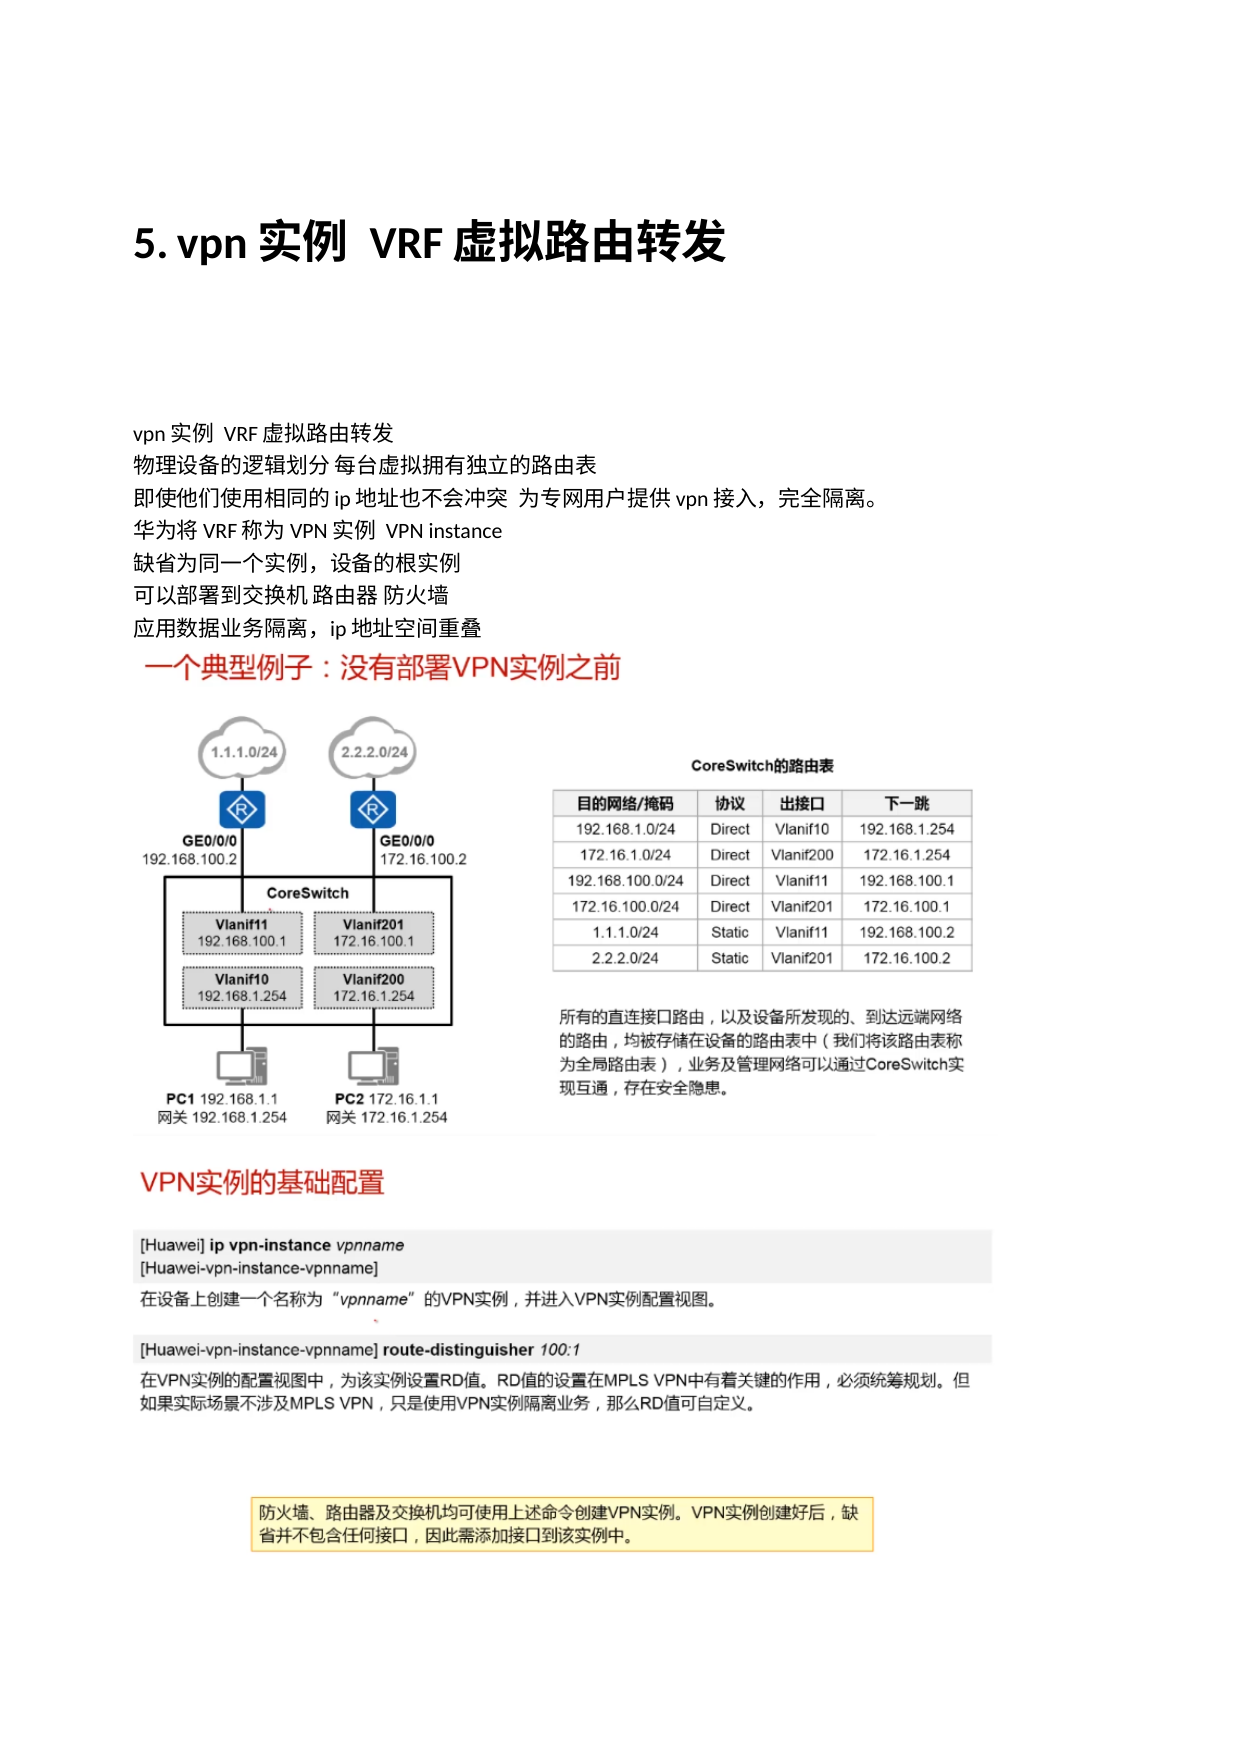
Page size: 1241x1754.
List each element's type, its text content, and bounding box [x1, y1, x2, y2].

picture [132, 1162, 998, 1557]
text 即使他们使用相同的ip地址也不会冲突 为专网用户提供vpn接入，完全隔离。 [133, 480, 1122, 513]
text 应用数据业务隔离，ip地址空间重叠 [133, 610, 1122, 643]
text 华为将VRF称为VPN实例 VPN instance [133, 513, 1122, 545]
text 可以部署到交换机 路由器 防火墙 [133, 578, 1122, 610]
text 物理设备的逻辑划分 每台虚拟拥有独立的路由表 [133, 448, 1122, 480]
picture [132, 642, 998, 1136]
text 缺省为同一个实例，设备的根实例 [133, 545, 1122, 578]
subtitle vpn实例 VRF虚拟路由转发 [133, 190, 1122, 287]
text vpn实例 VRF虚拟路由转发 [133, 415, 1122, 448]
